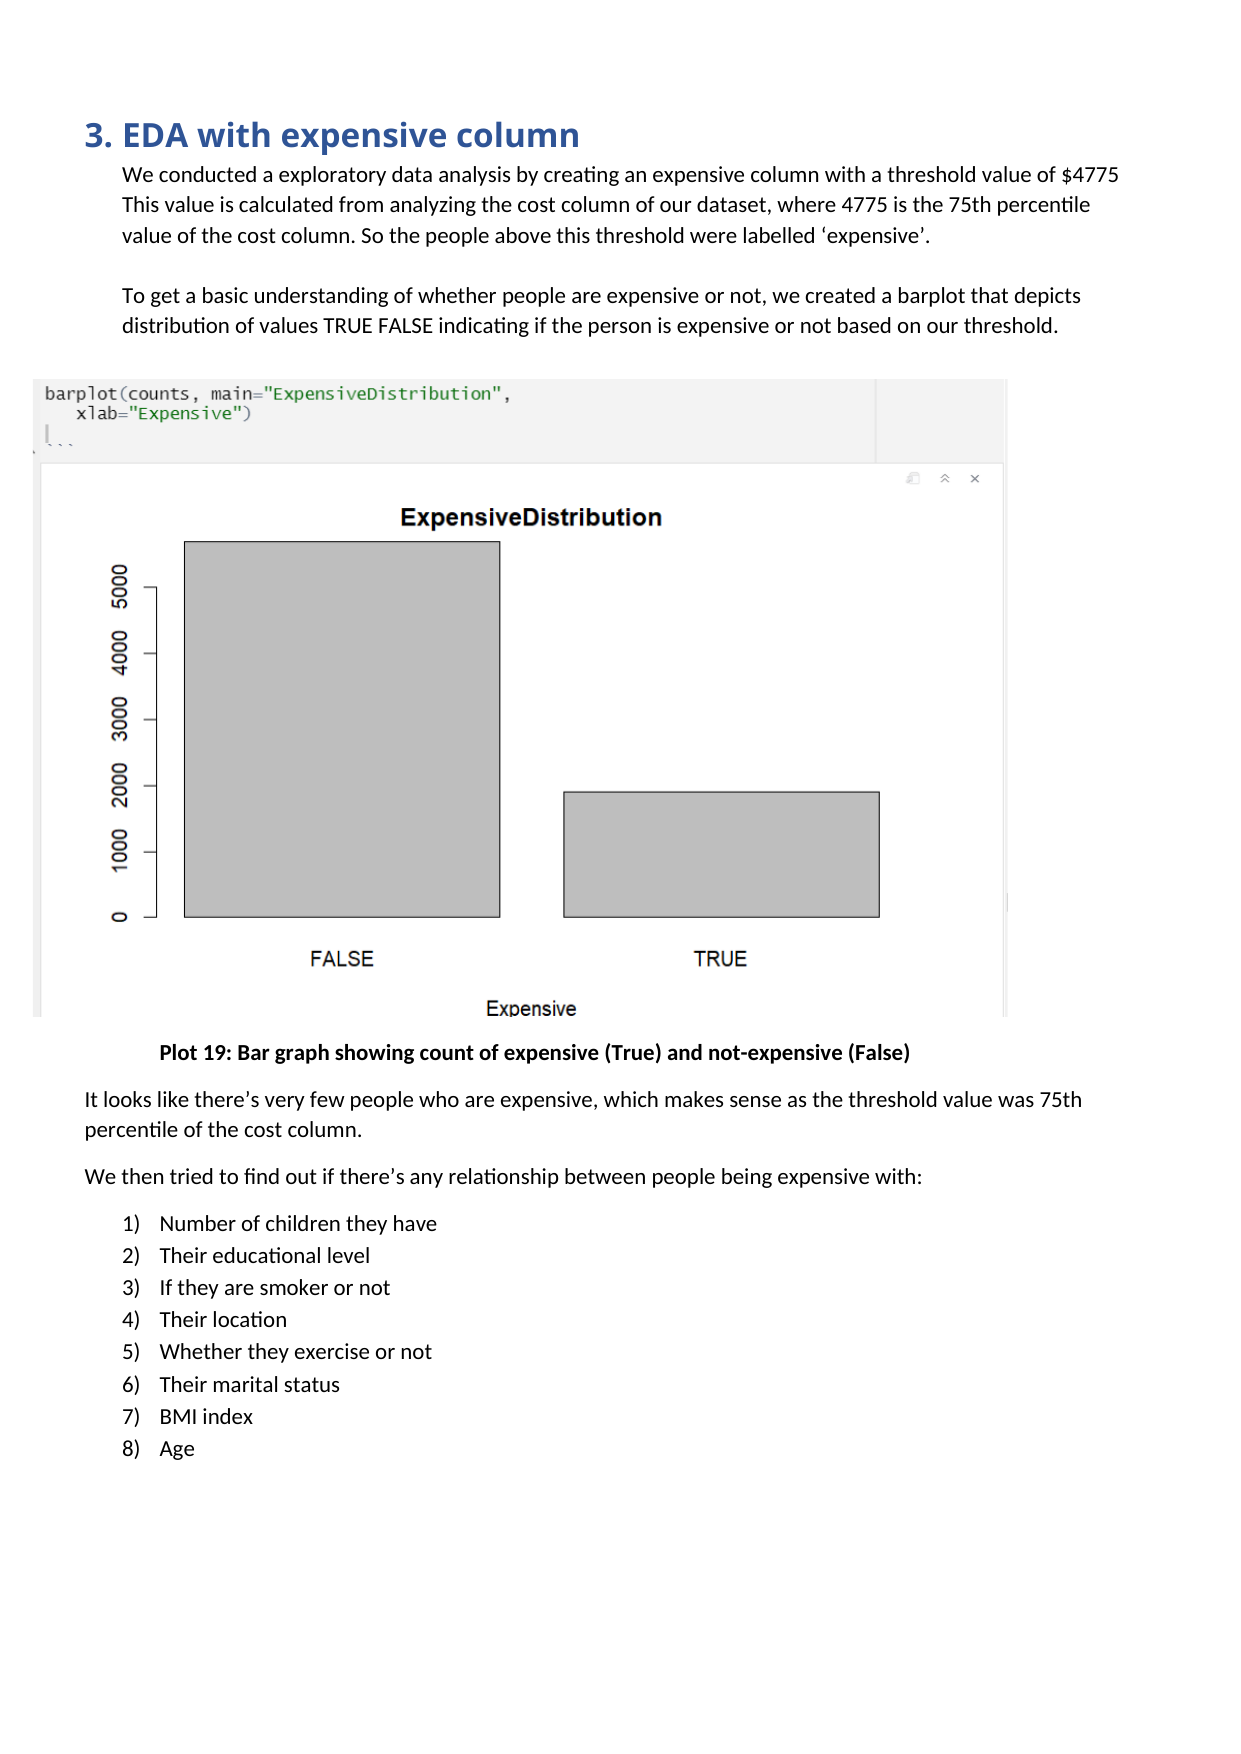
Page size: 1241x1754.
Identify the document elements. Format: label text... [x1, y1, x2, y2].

text It looks like there’s very few people who are expensive, which makes sense as the threshold value was 75th percentile of the cost column. [84, 1085, 1125, 1143]
text This value is calculated from analyzing the cost column of our dataset, where 4775 is the 75th percentile value of the cost column. So the people above this threshold were labelled ‘expensive’. [122, 191, 1125, 249]
list BMI index [122, 1402, 1125, 1430]
picture [32, 379, 1008, 1017]
list Number of children they have [122, 1209, 1125, 1237]
subtitle EDA with expensive column [84, 111, 1125, 157]
list Their educational level [122, 1241, 1125, 1269]
list Their location [122, 1305, 1125, 1333]
list If they are smoker or not [122, 1273, 1125, 1301]
text We conducted a exploratory data analysis by creating an expensive column with a threshold value of $4775 [122, 160, 1125, 188]
list Age [122, 1434, 1125, 1462]
text We then tried to find out if there’s any relationship between people being expensive with: [84, 1162, 1125, 1190]
list Whether they exercise or not [122, 1337, 1125, 1366]
list Their marital status [122, 1370, 1125, 1398]
text To get a basic understanding of whether people are expensive or not, we created a barplot that depicts distribution of values TRUE FALSE indicating if the person is expensive or not based on our threshold. [122, 281, 1125, 339]
